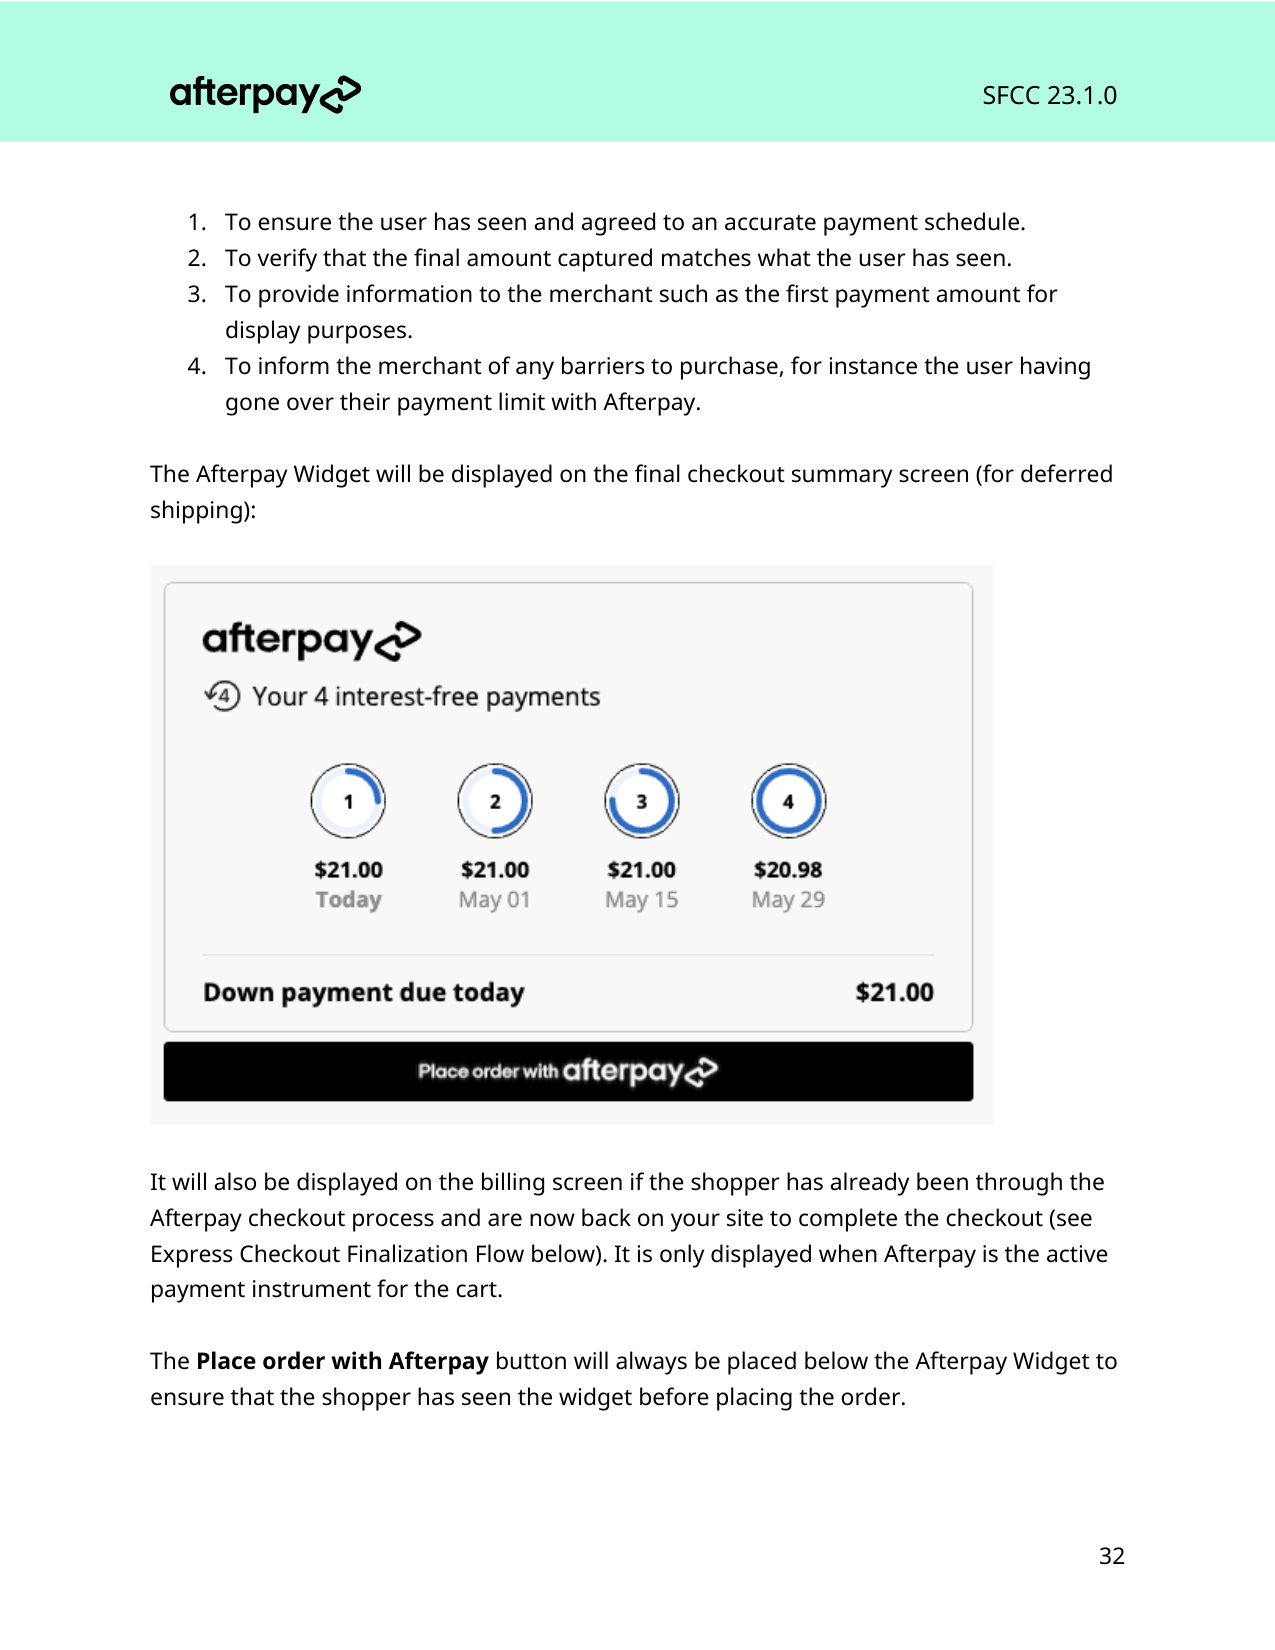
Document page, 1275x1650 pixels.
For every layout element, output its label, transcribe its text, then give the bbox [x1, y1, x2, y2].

text It will also be displayed on the billing screen if the shopper has already been through the Afterpay checkout process and are now back on your site to complete the checkout (see Express Checkout Finalization Flow below). It is only displayed when Afterpay is the active payment instrument for the cart. [150, 1166, 1125, 1305]
list To ensure the user has seen and agreed to an accurate payment schedule. [187, 206, 1125, 237]
picture [134, 47, 397, 142]
text The Place order with Afterpay button will always be placed below the Afterpay Widget to ensure that the shopper has seen the widget before placing the order. [150, 1345, 1125, 1448]
list To provide information to the merchant such as the first payment amount for display purposes. [187, 278, 1125, 345]
list To inform the merchant of any barriers to purchase, for instance the user having gone over their payment limit with Afterpay. [187, 350, 1125, 417]
picture [150, 565, 994, 1125]
text The Afterpay Widget will be displayed on the final checkout summary screen (for deferred shipping): [150, 458, 1125, 525]
list To verify that the final amount captured matches what the user has seen. [187, 242, 1125, 273]
